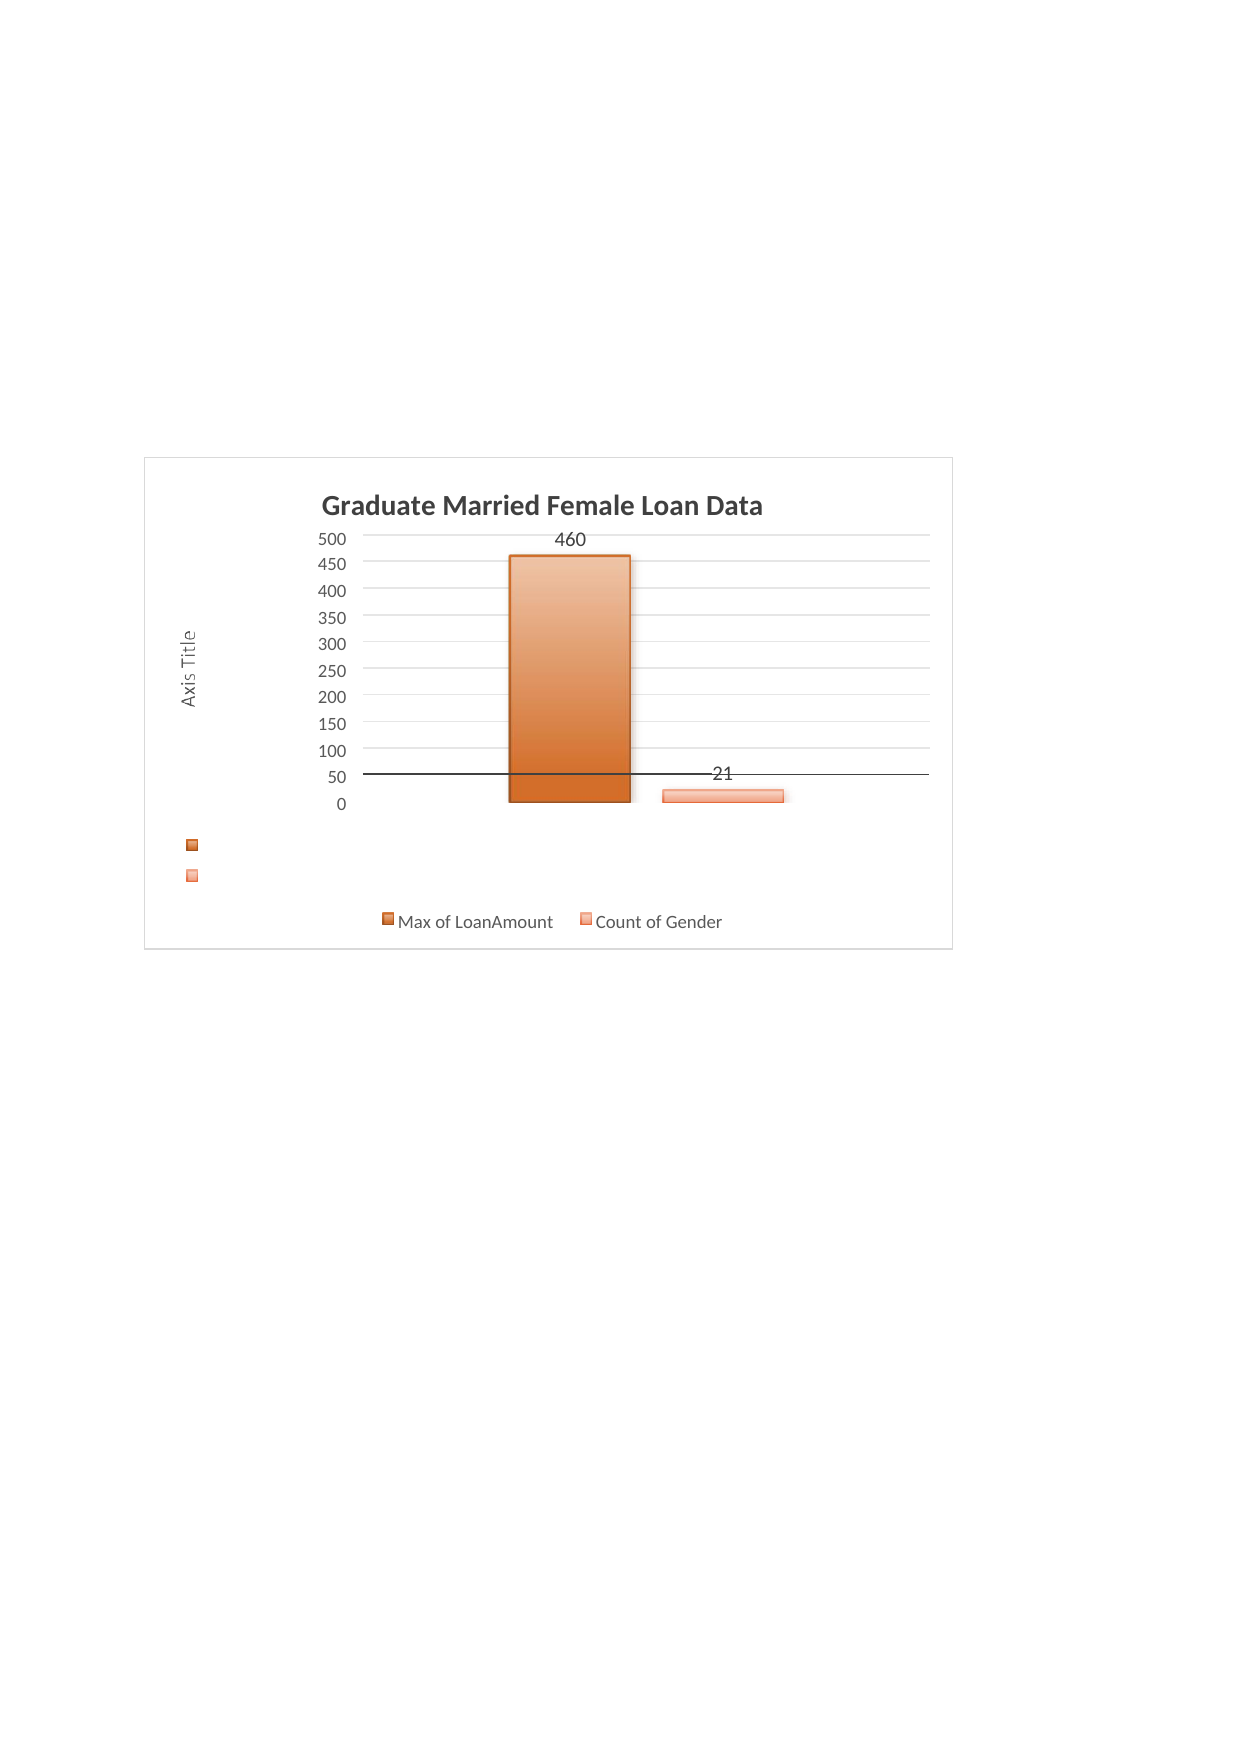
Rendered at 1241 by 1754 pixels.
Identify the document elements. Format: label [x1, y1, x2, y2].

picture [381, 911, 394, 925]
picture [501, 775, 643, 803]
picture [185, 838, 198, 851]
picture [180, 631, 195, 707]
picture [655, 782, 796, 803]
picture [185, 868, 198, 882]
picture [501, 547, 643, 773]
picture [579, 911, 592, 925]
